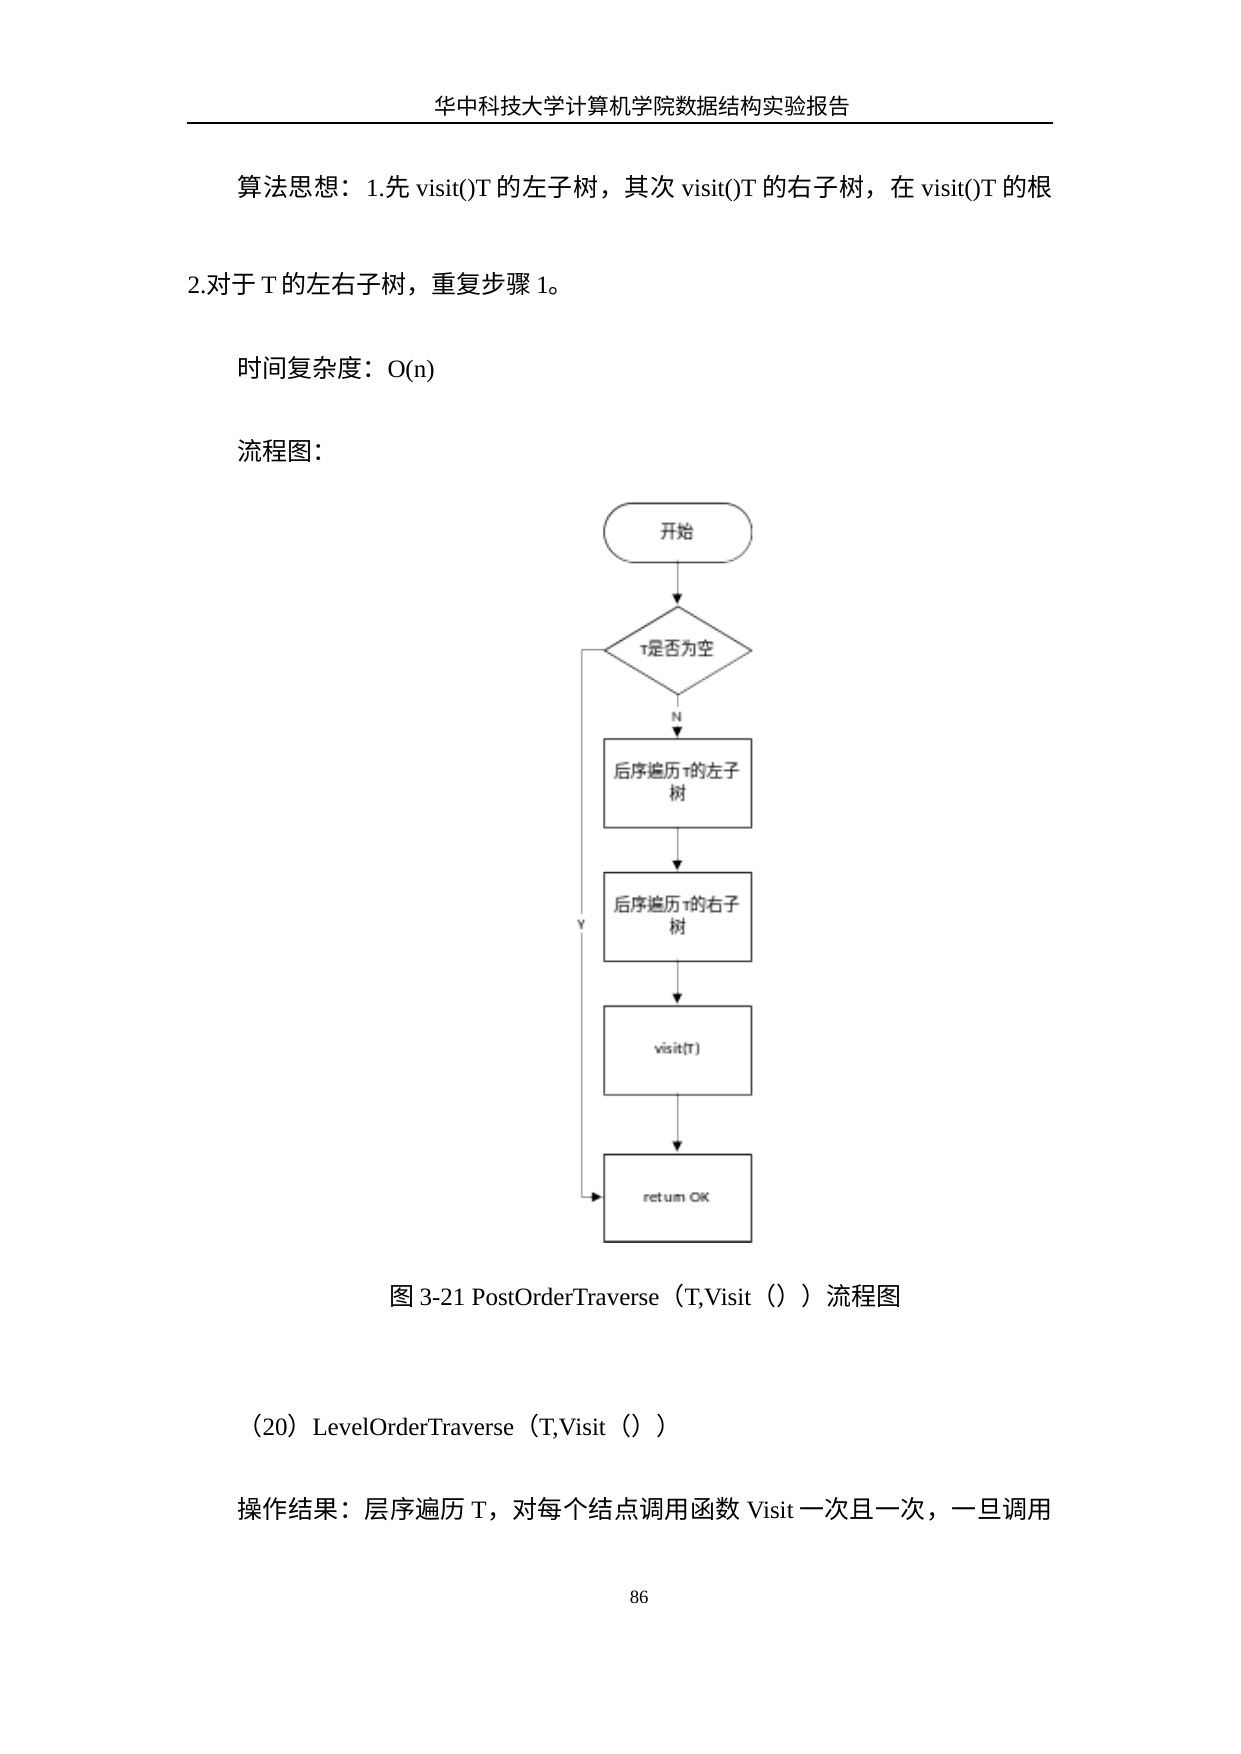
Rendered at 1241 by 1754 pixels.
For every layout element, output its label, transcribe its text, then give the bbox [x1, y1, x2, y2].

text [187, 1475, 1053, 1540]
text 流程图： [187, 417, 1053, 482]
text 时间复杂度：O(n) [187, 334, 1053, 399]
text 图3-21 PostOrderTraverse（T,Visit（））流程图 [187, 1262, 1053, 1327]
text 算法思想：1.先visit()T的左子树，其次visit()T的右子树，在visit()T的根2.对于T的左右子树，重复步骤1。 [187, 153, 1053, 316]
text （20）LevelOrderTraverse（T,Visit（）） [187, 1392, 1053, 1457]
